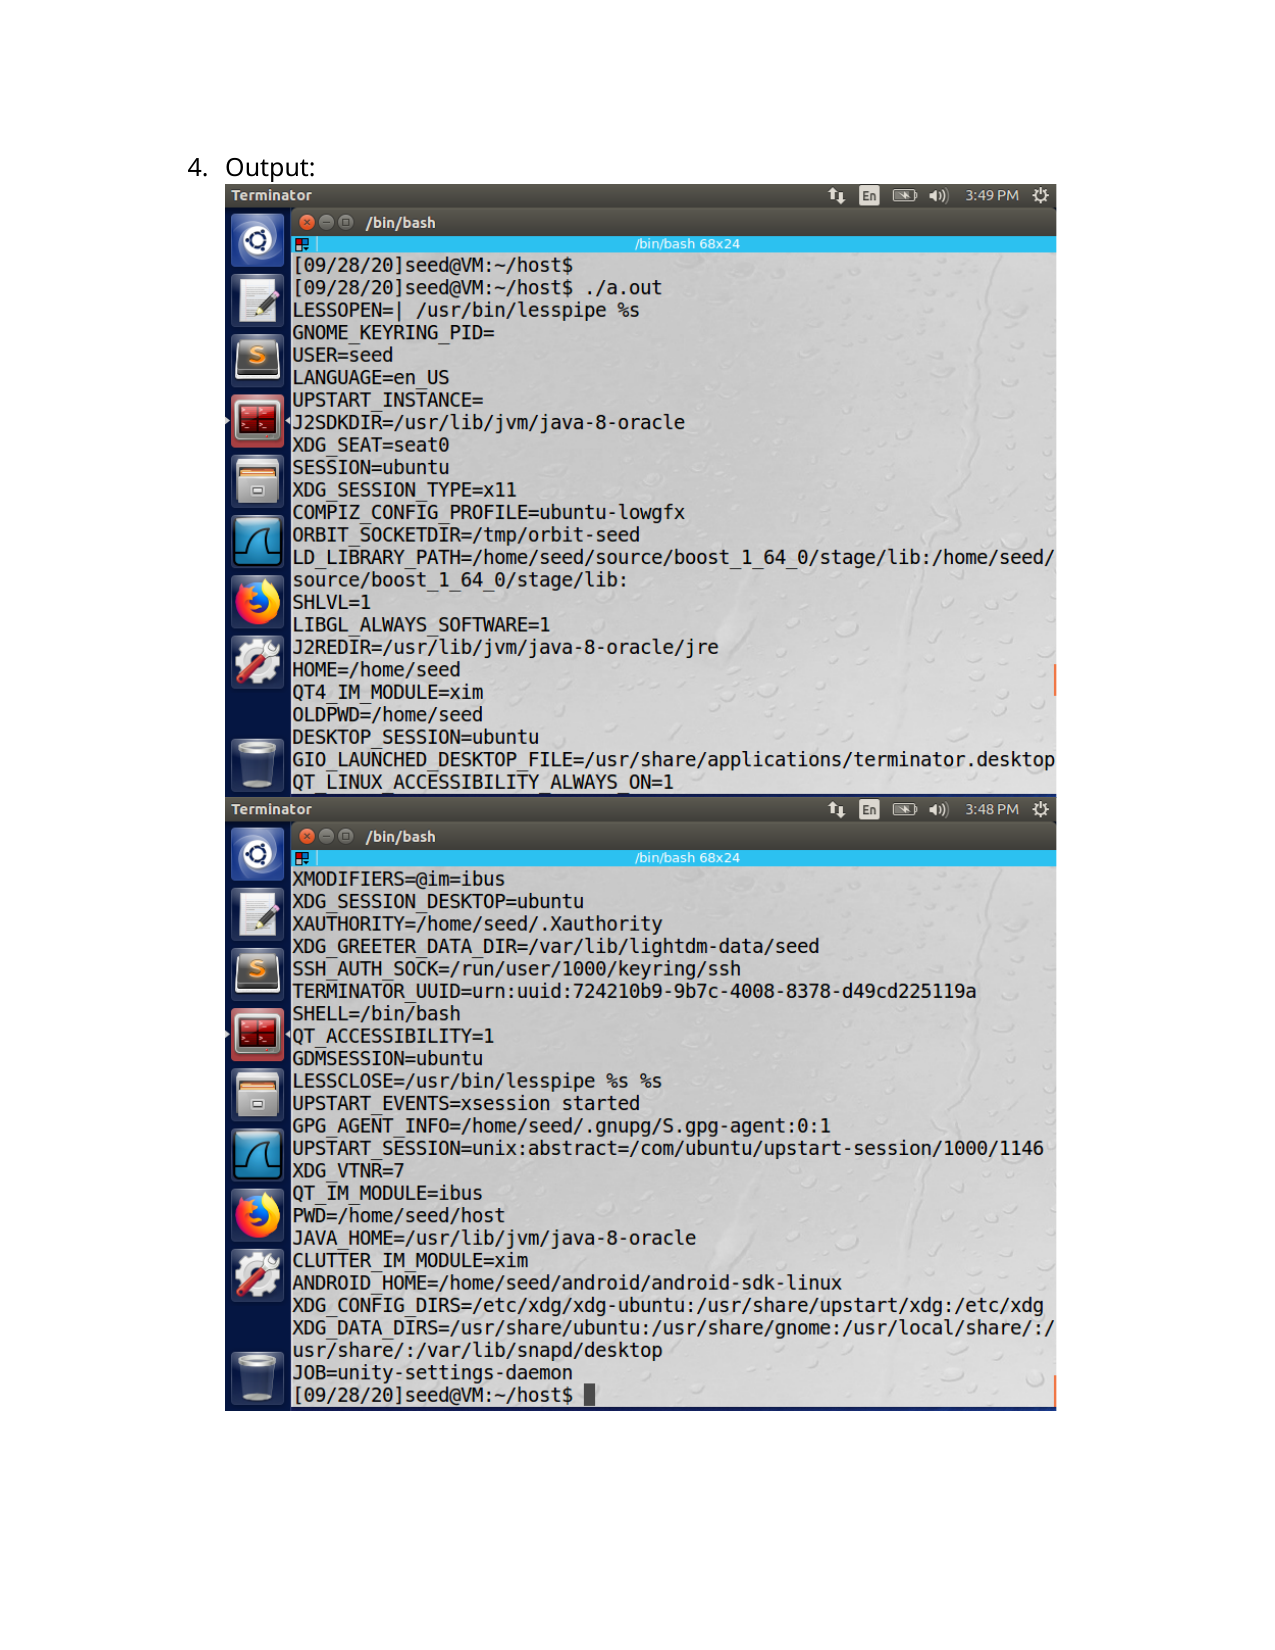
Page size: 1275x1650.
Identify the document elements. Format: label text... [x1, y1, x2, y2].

picture [225, 184, 1057, 1411]
